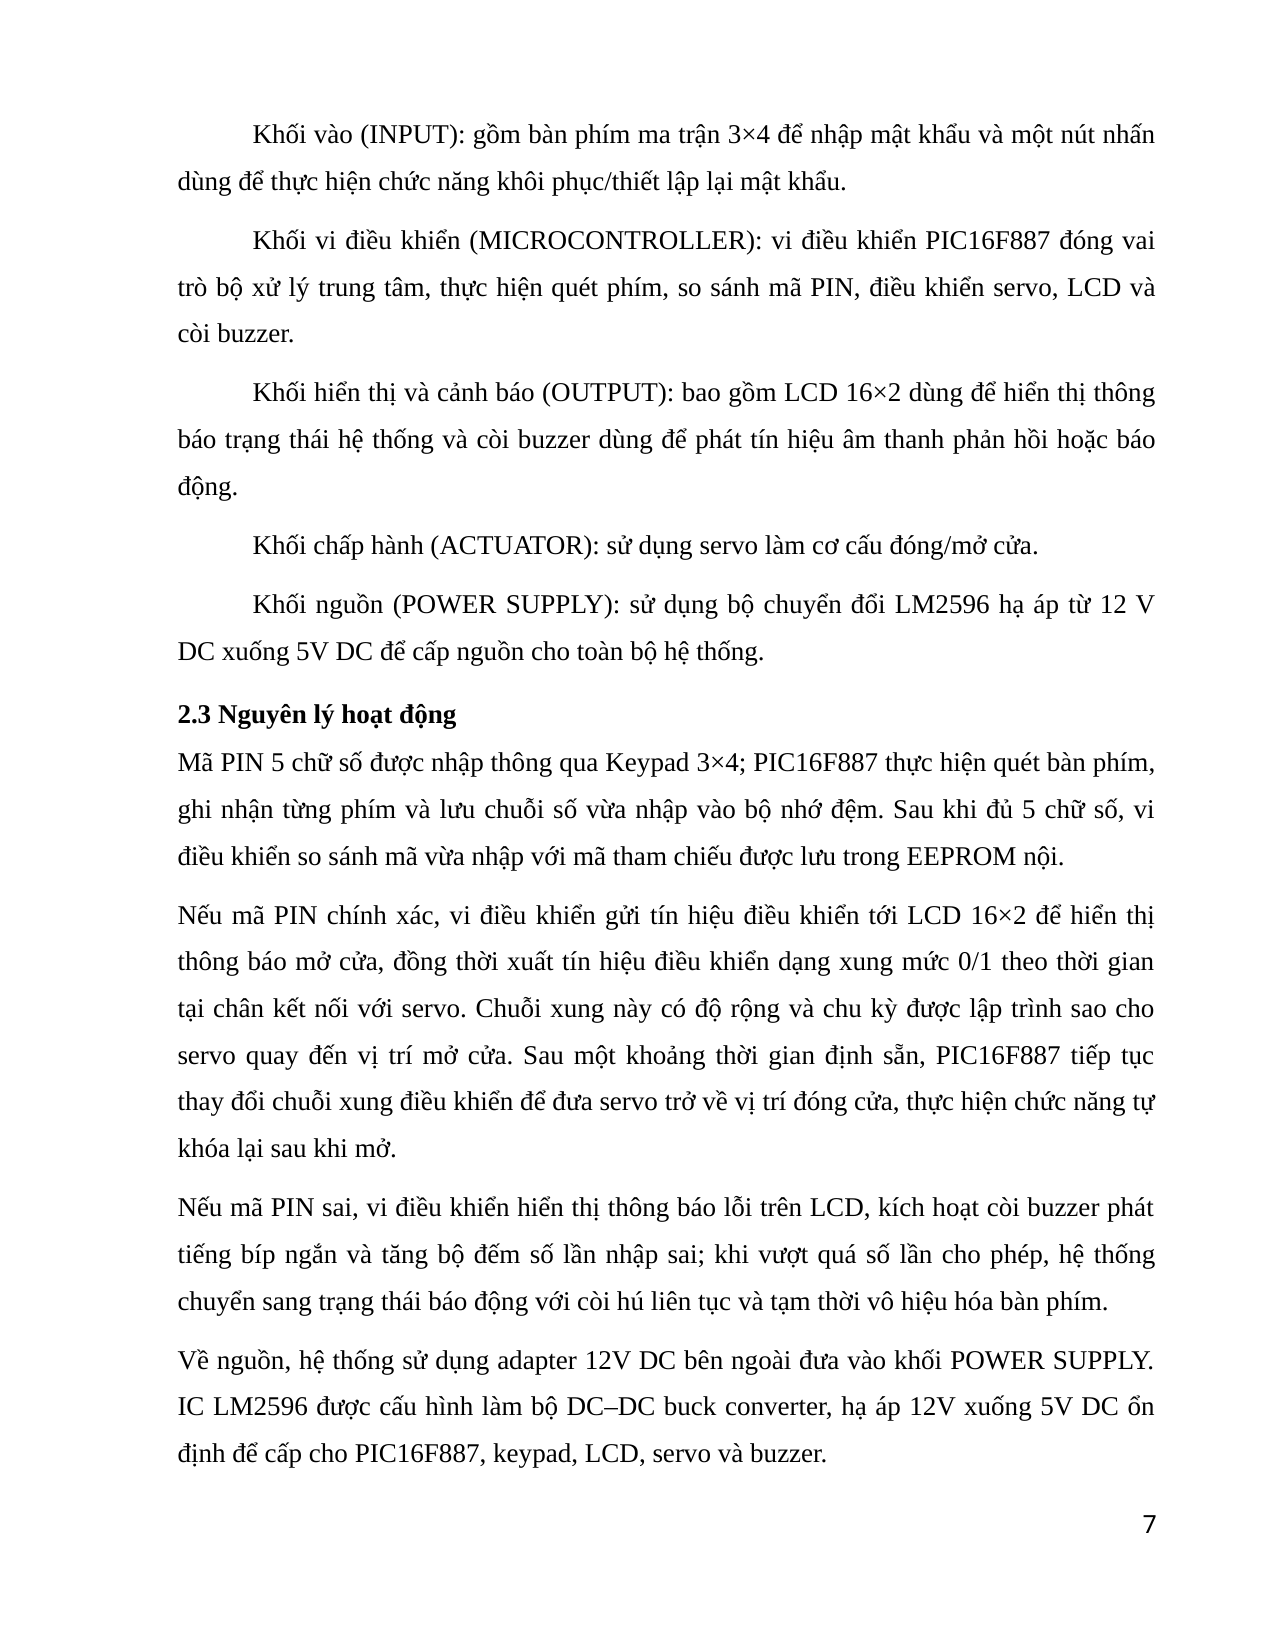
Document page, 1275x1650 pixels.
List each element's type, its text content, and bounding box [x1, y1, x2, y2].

text Khối hiển thị và cảnh báo (OUTPUT): bao gồm LCD 16×2 dùng để hiển thị thông báo trạng thái hệ thống và còi buzzer dùng để phát tín hiệu âm thanh phản hồi hoặc báo động. [177, 376, 1156, 501]
text Khối nguồn (POWER SUPPLY): sử dụng bộ chuyển đổi LM2596 hạ áp từ 12 V DC xuống 5V DC để cấp nguồn cho toàn bộ hệ thống. [177, 588, 1156, 666]
text Nếu mã PIN chính xác, vi điều khiển gửi tín hiệu điều khiển tới LCD 16×2 để hiển thị thông báo mở cửa, đồng thời xuất tín hiệu điều khiển dạng xung mức 0/1 theo thời gian tại chân kết nối với servo. Chuỗi xung này có độ rộng và chu kỳ được lập trình sao cho servo quay đến vị trí mở cửa. Sau một khoảng thời gian định sẵn, PIC16F887 tiếp tục thay đổi chuỗi xung điều khiển để đưa servo trở về vị trí đóng cửa, thực hiện chức năng tự khóa lại sau khi mở. [177, 899, 1156, 1163]
text Khối vào (INPUT): gồm bàn phím ma trận 3×4 để nhập mật khẩu và một nút nhấn dùng để thực hiện chức năng khôi phục/thiết lập lại mật khẩu. [177, 118, 1156, 196]
text Khối chấp hành (ACTUATOR): sử dụng servo làm cơ cấu đóng/mở cửa. [177, 529, 1156, 560]
text Nếu mã PIN sai, vi điều khiển hiển thị thông báo lỗi trên LCD, kích hoạt còi buzzer phát tiếng bíp ngắn và tăng bộ đếm số lần nhập sai; khi vượt quá số lần cho phép, hệ thống chuyển sang trạng thái báo động với còi hú liên tục và tạm thời vô hiệu hóa bàn phím. [177, 1191, 1156, 1316]
text Về nguồn, hệ thống sử dụng adapter 12V DC bên ngoài đưa vào khối POWER SUPPLY. IC LM2596 được cấu hình làm bộ DC–DC buck converter, hạ áp 12V xuống 5V DC ổn định để cấp cho PIC16F887, keypad, LCD, servo và buzzer. [177, 1344, 1156, 1468]
text Mã PIN 5 chữ số được nhập thông qua Keypad 3×4; PIC16F887 thực hiện quét bàn phím, ghi nhận từng phím và lưu chuỗi số vừa nhập vào bộ nhớ đệm. Sau khi đủ 5 chữ số, vi điều khiển so sánh mã vừa nhập với mã tham chiếu được lưu trong EEPROM nội. [177, 746, 1156, 871]
subtitle 2.3 Nguyên lý hoạt động [177, 698, 1156, 729]
text Khối vi điều khiển (MICROCONTROLLER): vi điều khiển PIC16F887 đóng vai trò bộ xử lý trung tâm, thực hiện quét phím, so sánh mã PIN, điều khiển servo, LCD và còi buzzer. [177, 224, 1156, 348]
